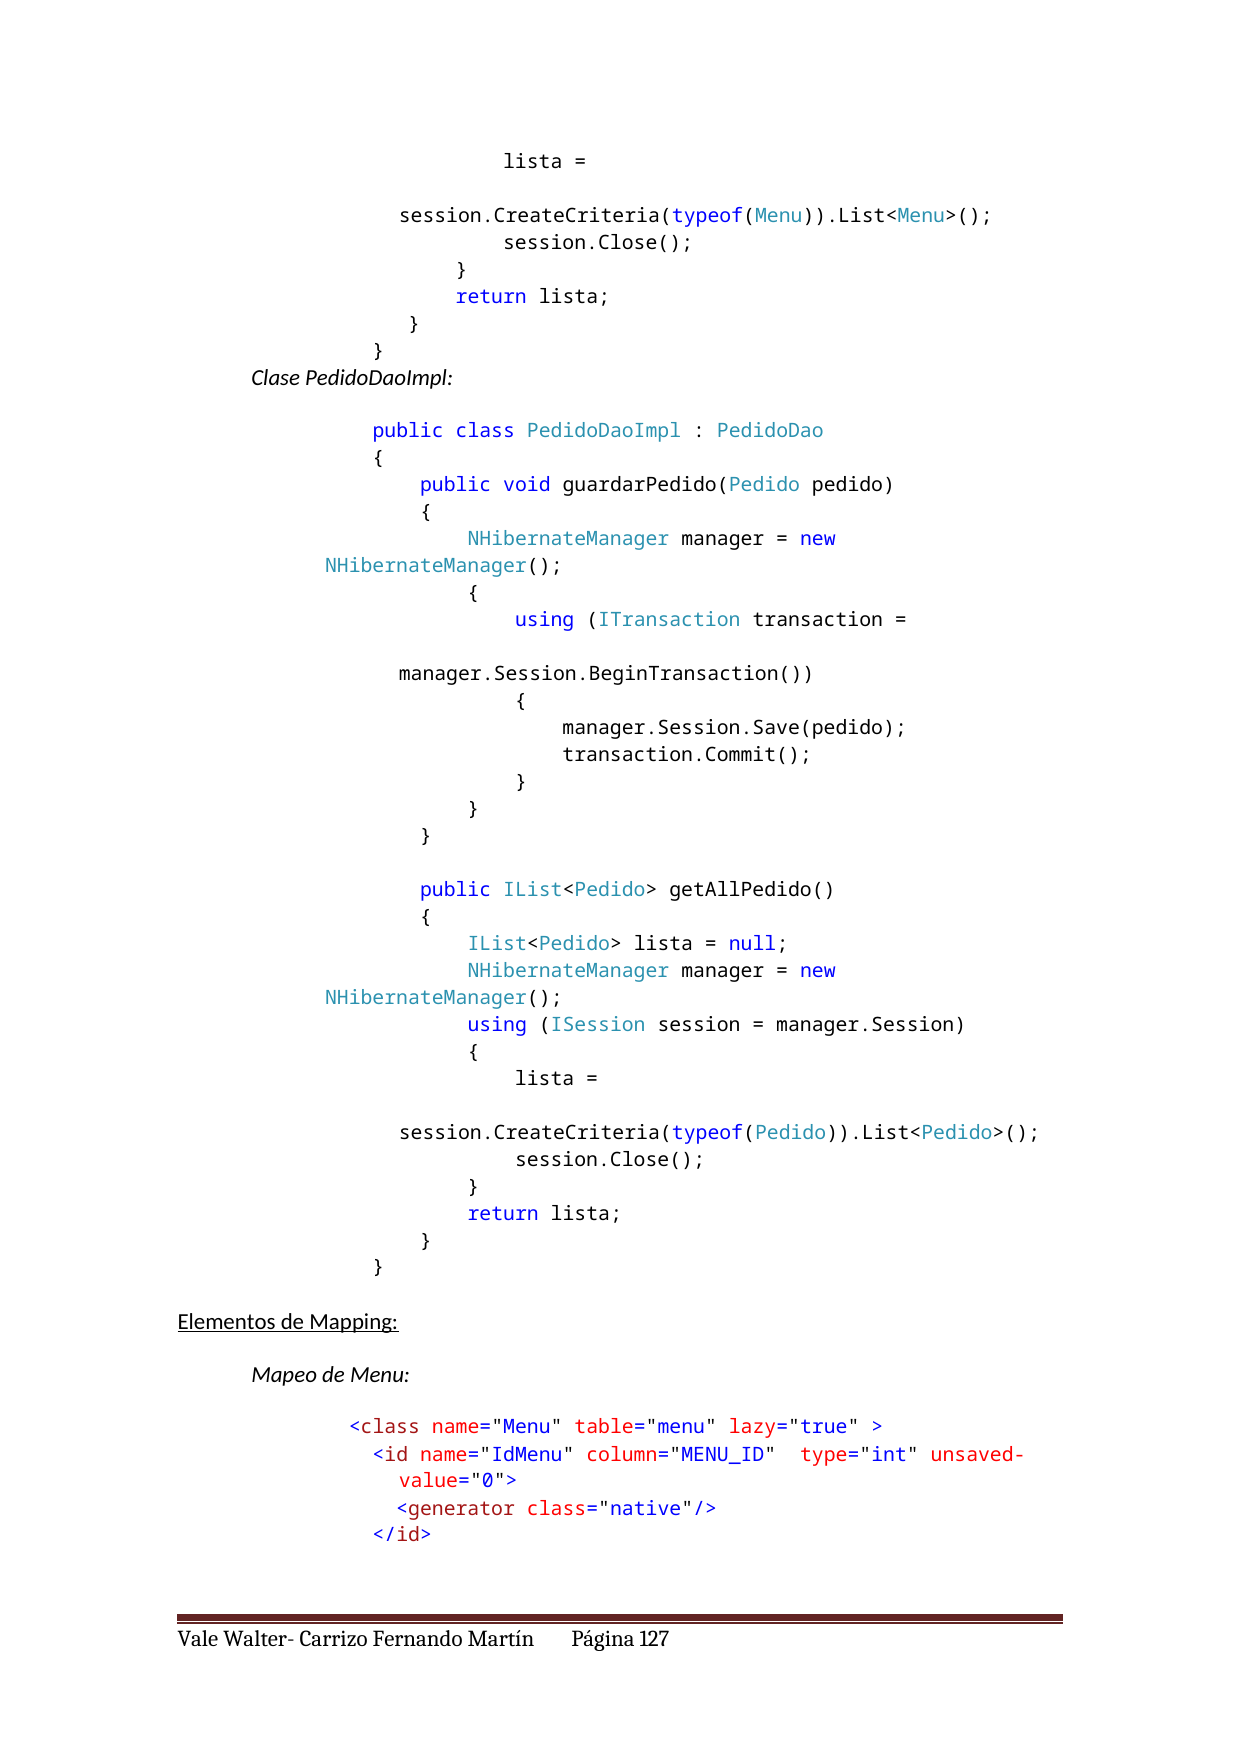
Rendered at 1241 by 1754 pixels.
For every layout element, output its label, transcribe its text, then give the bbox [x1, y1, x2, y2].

text <class name="Menu" table="menu" lazy="true" > [325, 1413, 1063, 1440]
text { [325, 497, 1063, 524]
text IList<Pedido> lista = null; [325, 929, 1063, 956]
text </id> [325, 1521, 1063, 1548]
text { [325, 443, 1063, 470]
text { [325, 1037, 1063, 1064]
text return lista; [325, 282, 1063, 309]
text NHibernateManager manager = new NHibernateManager(); [325, 524, 1063, 578]
text public void guardarPedido(Pedido pedido) [325, 470, 1063, 497]
text lista = session.CreateCriteria(typeof(Menu)).List<Menu>(); [325, 148, 1063, 228]
text } [325, 1253, 1063, 1280]
text NHibernateManager manager = new NHibernateManager(); [325, 956, 1063, 1010]
text public IList<Pedido> getAllPedido() [325, 875, 1063, 902]
text { [325, 686, 1063, 713]
text using (ISession session = manager.Session) [325, 1010, 1063, 1037]
text session.Close(); [325, 1145, 1063, 1172]
text manager.Session.Save(pedido); [325, 713, 1063, 740]
text Mapeo de Menu: [177, 1360, 1063, 1388]
text } [325, 821, 1063, 848]
text Elementos de Mapping: [177, 1307, 1063, 1335]
text transaction.Commit(); [325, 740, 1063, 767]
text <id name="IdMenu" column="MENU_ID" type="int" unsaved- value="0"> [325, 1440, 1063, 1494]
text session.Close(); [325, 228, 1063, 256]
text } [325, 256, 1063, 282]
text <generator class="native"/> [325, 1494, 1063, 1521]
text } [325, 1226, 1063, 1253]
text } [325, 794, 1063, 821]
text { [325, 902, 1063, 929]
text } [325, 309, 1063, 336]
text Clase PedidoDaoImpl: [251, 363, 1063, 391]
text using (ITransaction transaction = manager.Session.BeginTransaction()) [325, 605, 1063, 686]
text } [325, 1172, 1063, 1199]
text lista = session.CreateCriteria(typeof(Pedido)).List<Pedido>(); [325, 1064, 1063, 1145]
text } [325, 767, 1063, 794]
text public class PedidoDaoImpl : PedidoDao [325, 416, 1063, 443]
text } [325, 336, 1063, 363]
text { [325, 578, 1063, 605]
text return lista; [325, 1199, 1063, 1226]
